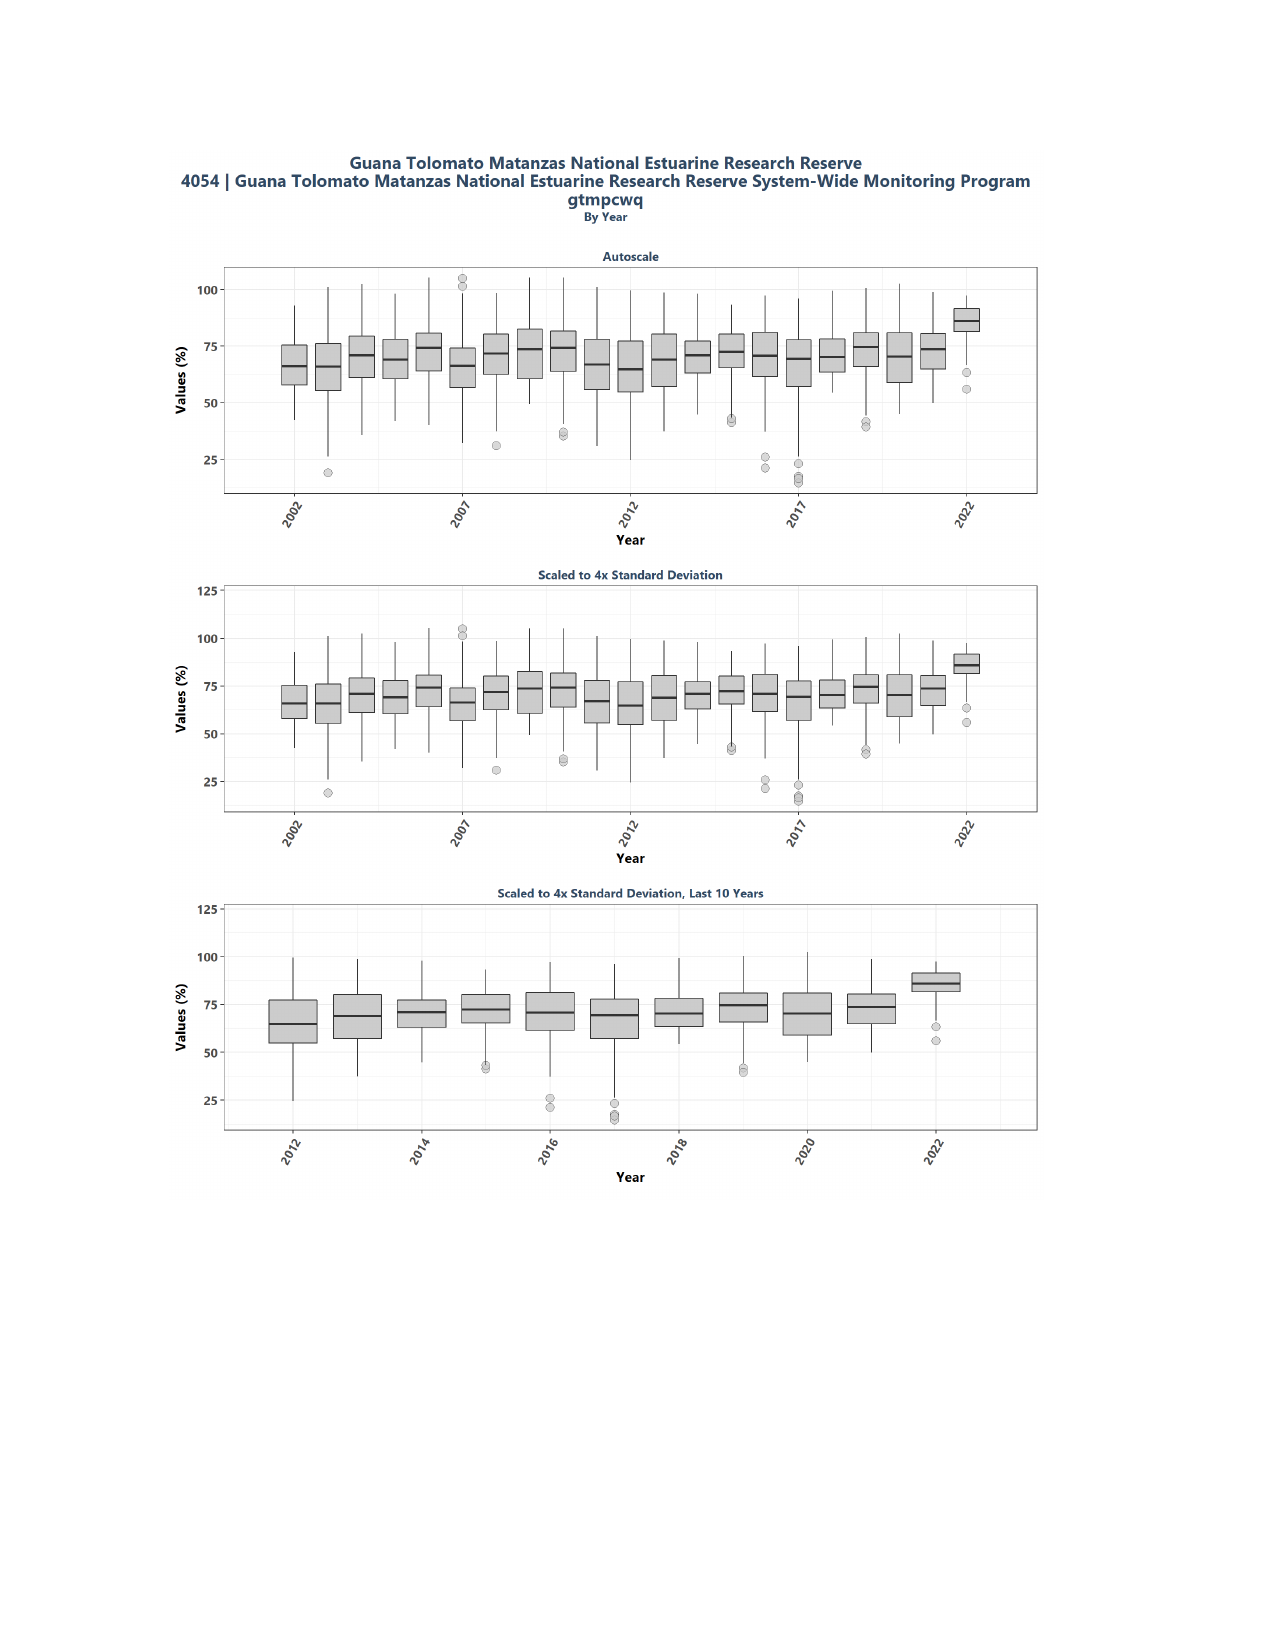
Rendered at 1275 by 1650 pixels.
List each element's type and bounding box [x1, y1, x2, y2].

picture [168, 150, 1044, 1200]
